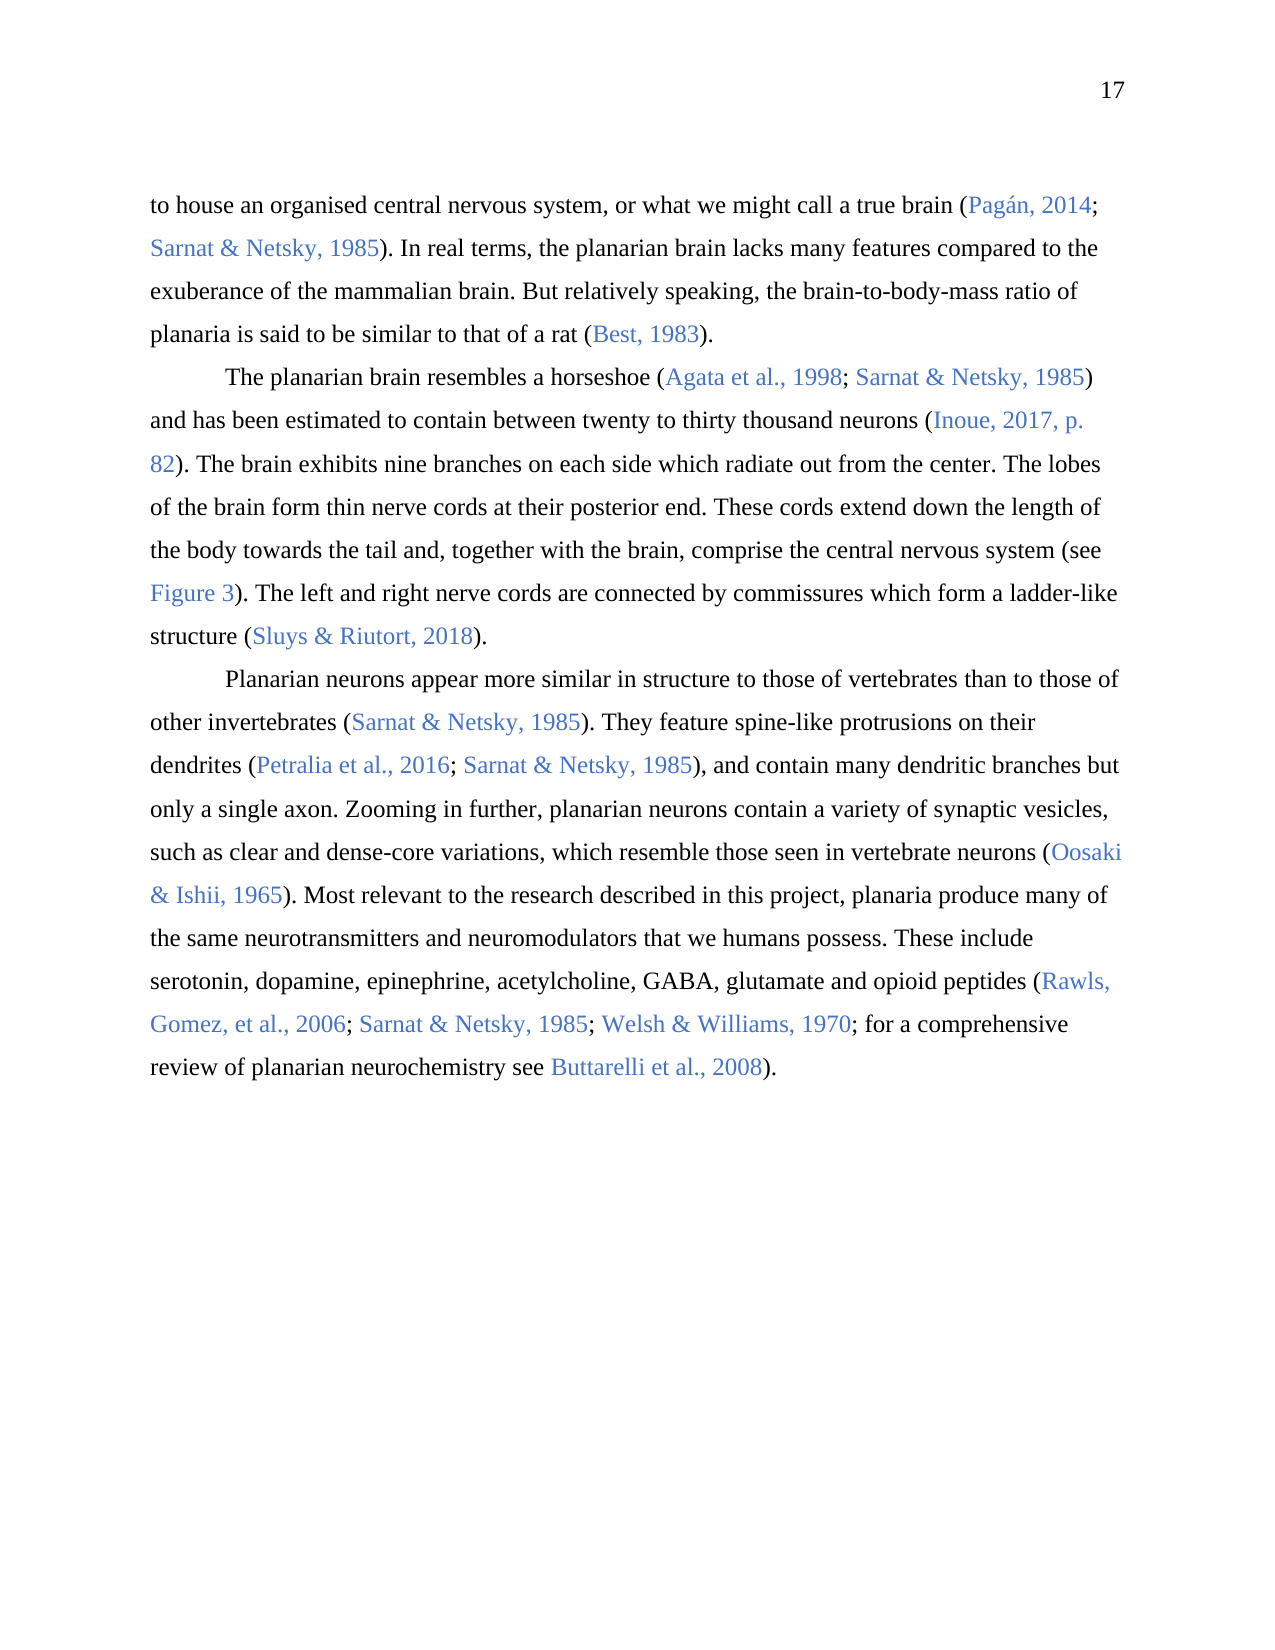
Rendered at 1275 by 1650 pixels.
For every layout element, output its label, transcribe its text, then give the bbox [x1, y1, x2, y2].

text The planarian brain resembles a horseshoe (Agata et al., 1998; Sarnat & Netsky, 1985) and has been estimated to contain between twenty to thirty thousand neurons (Inoue, 2017, p. 82). The brain exhibits nine branches on each side which radiate out from the center. The lobes of the brain form thin nerve cords at their posterior end. These cords extend down the length of the body towards the tail and, together with the brain, comprise the central nervous system (see Figure 3). The left and right nerve cords are connected by commissures which form a ladder-like structure (Sluys & Riutort, 2018). [150, 362, 1125, 650]
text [150, 190, 1125, 348]
text Planarian neurons appear more similar in structure to those of vertebrates than to those of other invertebrates (Sarnat & Netsky, 1985). They feature spine-like protrusions on their dendrites (Petralia et al., 2016; Sarnat & Netsky, 1985), and contain many dendritic branches but only a single axon. Zooming in further, planarian neurons contain a variety of synaptic vesicles, such as clear and dense-core variations, which resemble those seen in vertebrate neurons (Oosaki & Ishii, 1965). Most relevant to the research described in this project, planaria produce many of the same neurotransmitters and neuromodulators that we humans possess. These include serotonin, dopamine, epinephrine, acetylcholine, GABA, glutamate and opioid peptides (Rawls, Gomez, et al., 2006; Sarnat & Netsky, 1985; Welsh & Williams, 1970; for a comprehensive review of planarian neurochemistry see Buttarelli et al., 2008). [150, 664, 1125, 1081]
